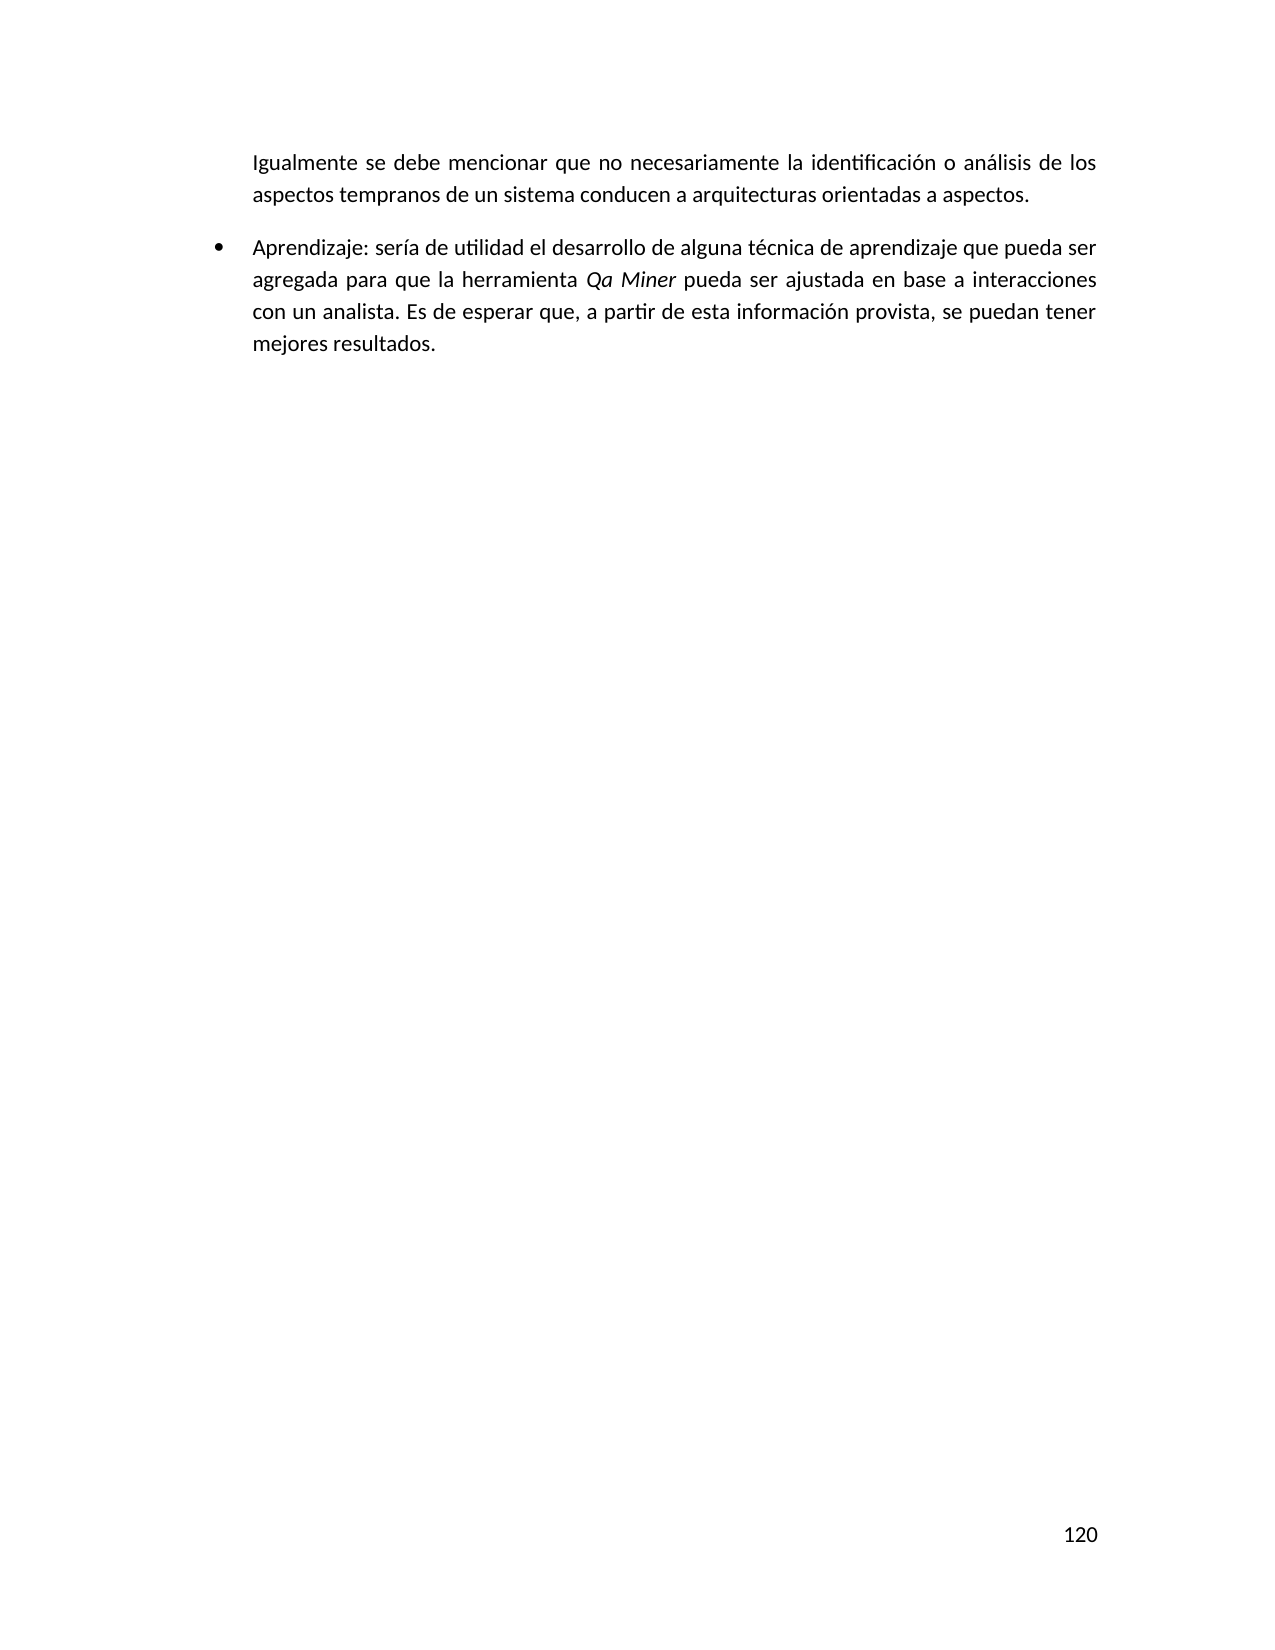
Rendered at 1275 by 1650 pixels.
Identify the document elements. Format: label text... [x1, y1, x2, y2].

list Aprendizaje: sería de utilidad el desarrollo de alguna técnica de aprendizaje que pueda ser agregada para que la herramienta Qa Miner pueda ser ajustada en base a interacciones con un analista. Es de esperar que, a partir de esta información provista, se puedan tener mejores resultados. [215, 233, 1098, 357]
list Igualmente se debe mencionar que no necesariamente la identificación o análisis de los aspectos tempranos de un sistema conducen a arquitecturas orientadas a aspectos. [252, 148, 1098, 208]
